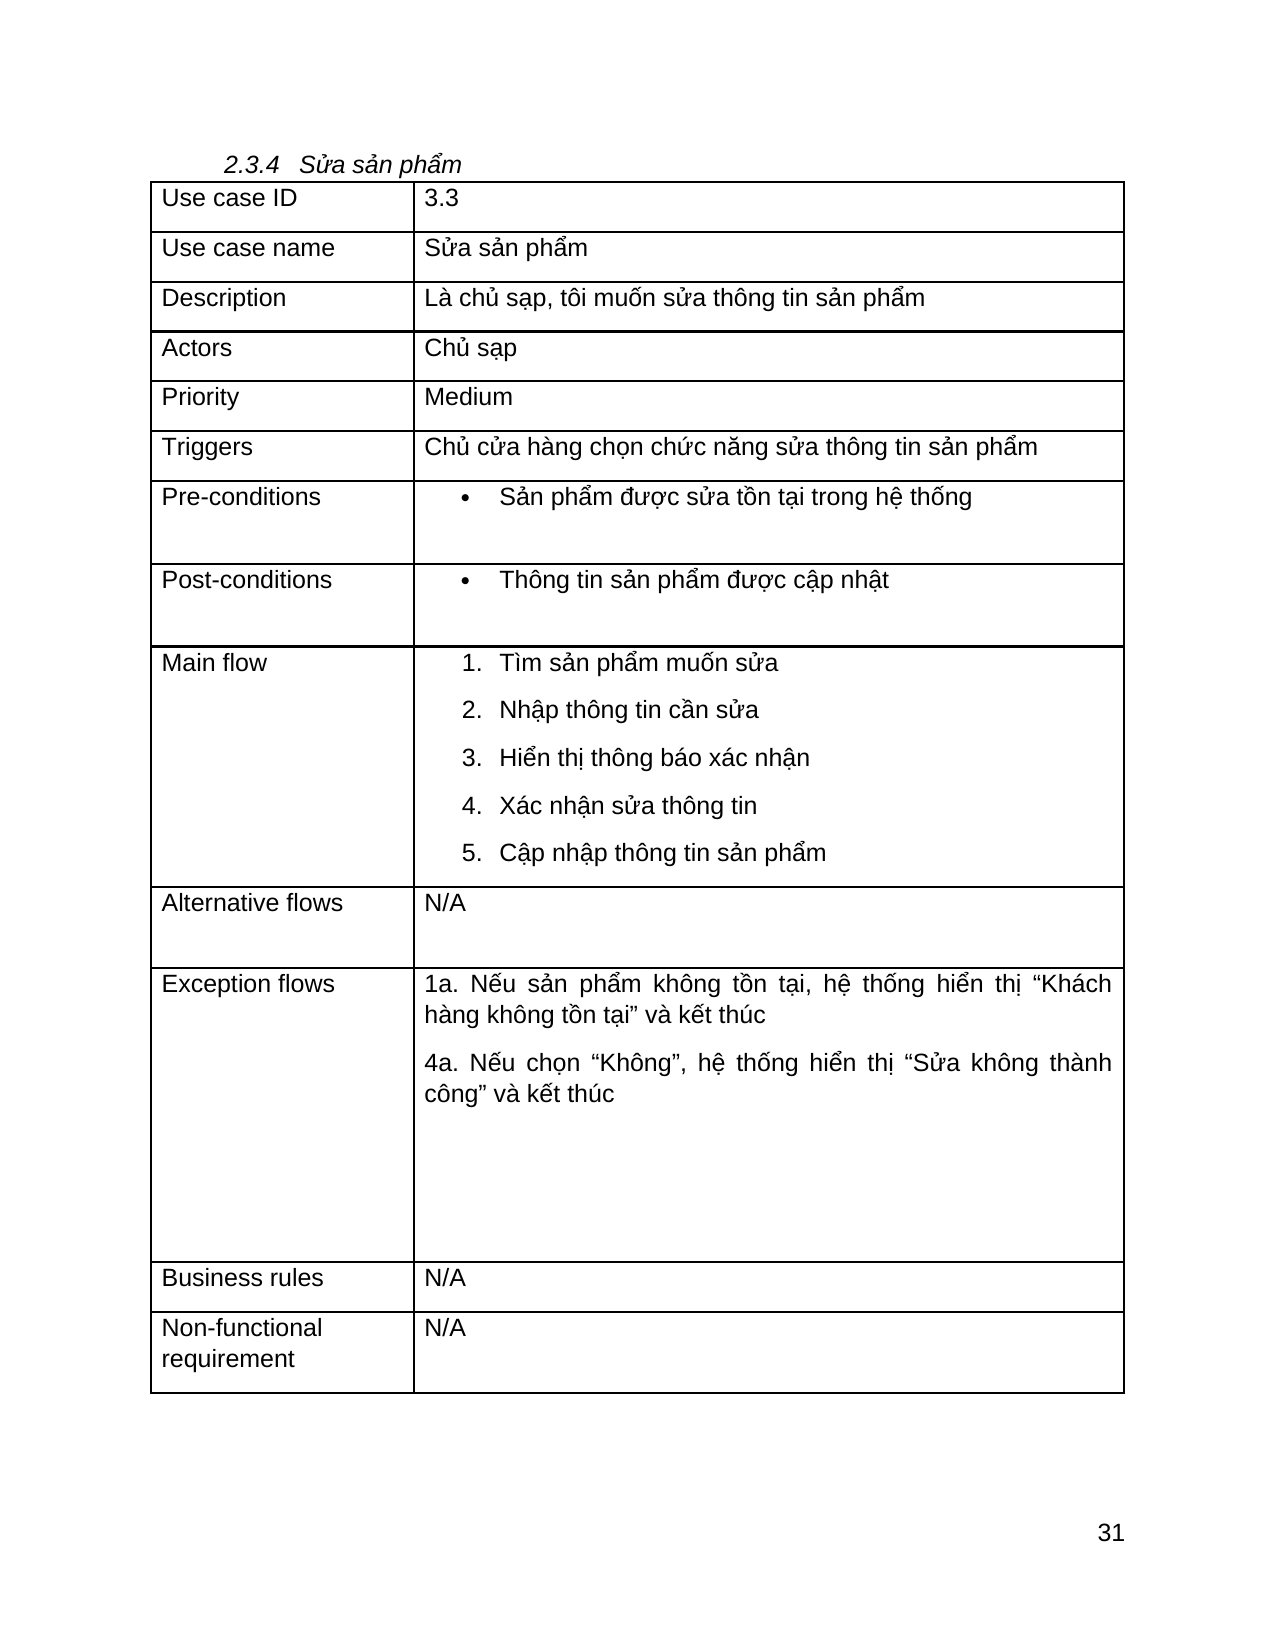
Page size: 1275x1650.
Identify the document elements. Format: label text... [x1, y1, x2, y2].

table_cell N/A [415, 1263, 1123, 1311]
table_cell Thông tin sản phẩm được cập nhật [415, 565, 1123, 645]
table_cell Business rules [152, 1263, 413, 1311]
table_cell Description [152, 283, 413, 330]
table_cell Alternative flows [152, 888, 413, 967]
table_cell Post-conditions [152, 565, 413, 645]
table_cell Main flow [152, 648, 413, 886]
table_cell Pre-conditions [152, 482, 413, 563]
table_cell Sửa sản phẩm [415, 233, 1123, 281]
table_cell Chủ cửa hàng chọn chức năng sửa thông tin sản phẩm [415, 432, 1123, 480]
table_cell N/A [415, 888, 1123, 967]
table_cell Use case name [152, 233, 413, 281]
table_header 3.3 [415, 183, 1123, 231]
table_cell Triggers [152, 432, 413, 480]
table_cell Priority [152, 382, 413, 430]
table_cell Tìm sản phẩm muốn sửa Nhập thông tin cần sửa Hiển thị thông báo xác nhận Xác nhận sửa thông tin Cập nhập thông tin sản phẩm [415, 648, 1123, 886]
table_cell Actors [152, 333, 413, 380]
table_cell Sản phẩm được sửa tồn tại trong hệ thống [415, 482, 1123, 563]
table_cell Chủ sạp [415, 333, 1123, 380]
table_cell Medium [415, 382, 1123, 430]
table_cell Exception flows [152, 969, 413, 1261]
table_cell 1a. Nếu sản phẩm không tồn tại, hệ thống hiển thị “Khách hàng không tồn tại” và kết thúc 4a. Nếu chọn “Không”, hệ thống hiển thị “Sửa không thành công” và kết thúc [415, 969, 1123, 1261]
table_cell Là chủ sạp, tôi muốn sửa thông tin sản phẩm [415, 283, 1123, 330]
table_header Use case ID [152, 183, 413, 231]
table_cell N/A [415, 1313, 1123, 1392]
table_cell Non-functional requirement [152, 1313, 413, 1392]
subtitle Sửa sản phẩm [224, 150, 1125, 179]
